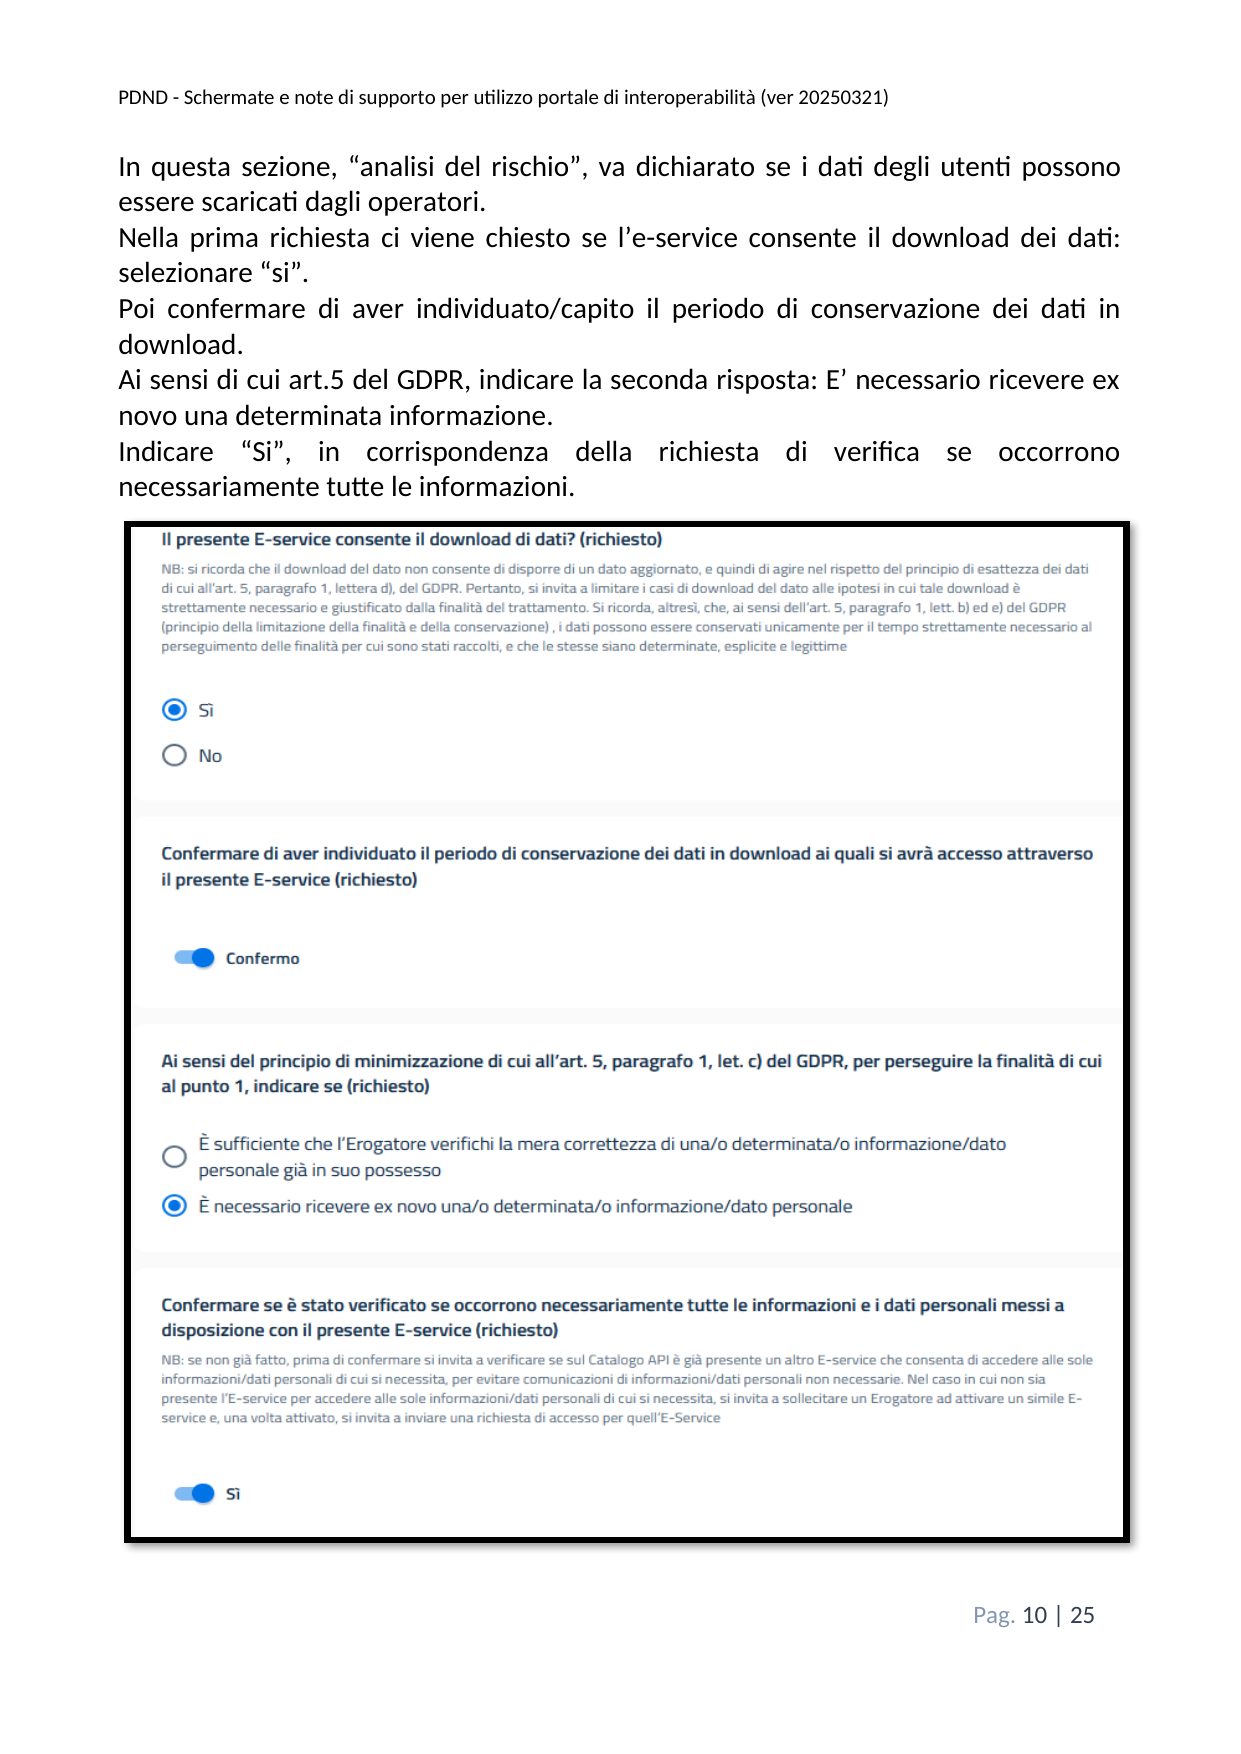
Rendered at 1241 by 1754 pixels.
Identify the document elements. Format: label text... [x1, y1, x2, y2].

picture [131, 527, 1123, 1537]
text Poi confermare di aver individuato/capito il periodo di conservazione dei dati in download. [118, 290, 1122, 361]
text Nella prima richiesta ci viene chiesto se l’e-service consente il download dei dati: selezionare “si”. [118, 219, 1122, 290]
text Indicare “Si”, in corrispondenza della richiesta di verifica se occorrono necessariamente tutte le informazioni. [118, 433, 1122, 504]
text In questa sezione, “analisi del rischio”, va dichiarato se i dati degli utenti possono essere scaricati dagli operatori. [118, 148, 1122, 219]
text Ai sensi di cui art.5 del GDPR, indicare la seconda risposta: E’ necessario ricevere ex novo una determinata informazione. [118, 361, 1122, 433]
